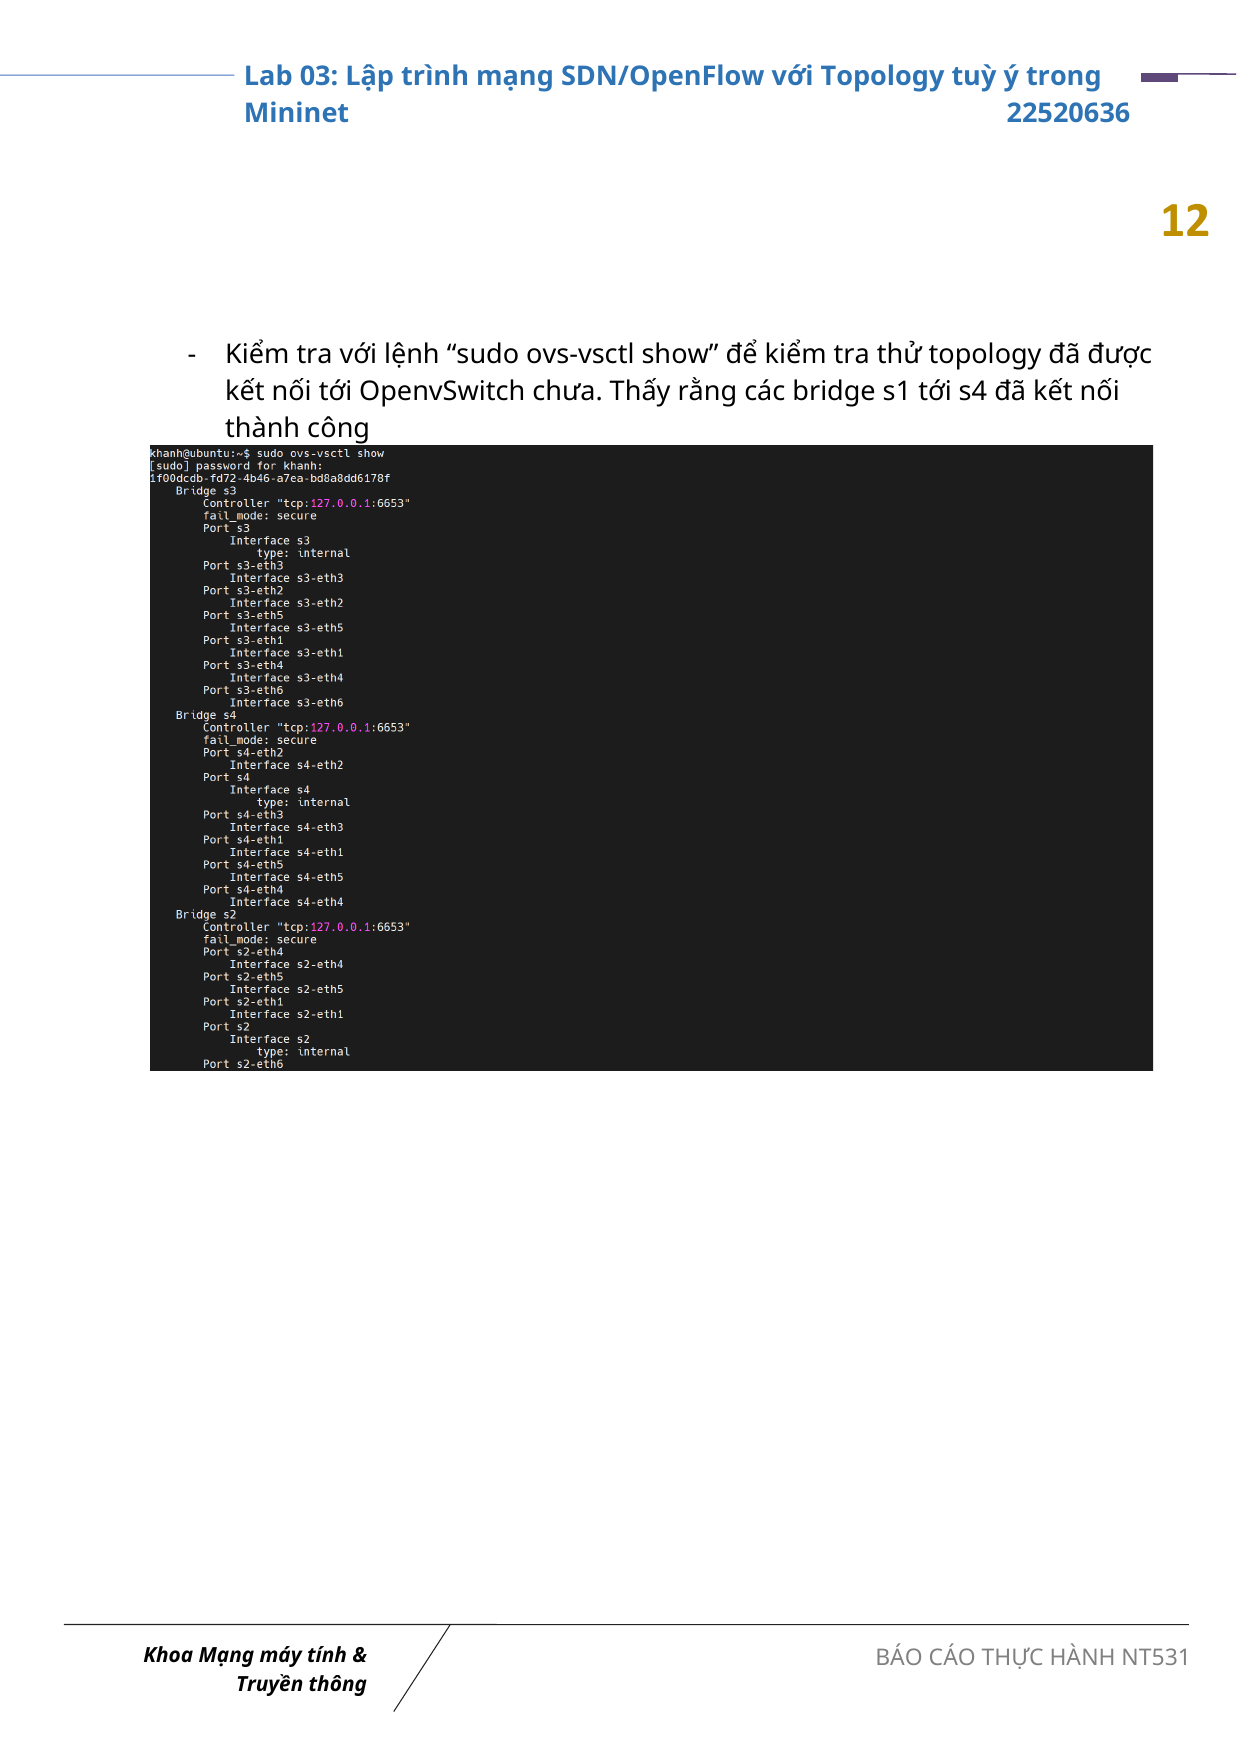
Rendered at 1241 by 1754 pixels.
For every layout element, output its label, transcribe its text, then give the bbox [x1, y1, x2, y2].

list Kiểm tra với lệnh “sudo ovs-vsctl show” để kiểm tra thử topology đã được kết nối tới OpenvSwitch chưa. Thấy rằng các bridge s1 tới s4 đã kết nối thành công [187, 334, 1153, 445]
picture [150, 445, 1154, 1071]
